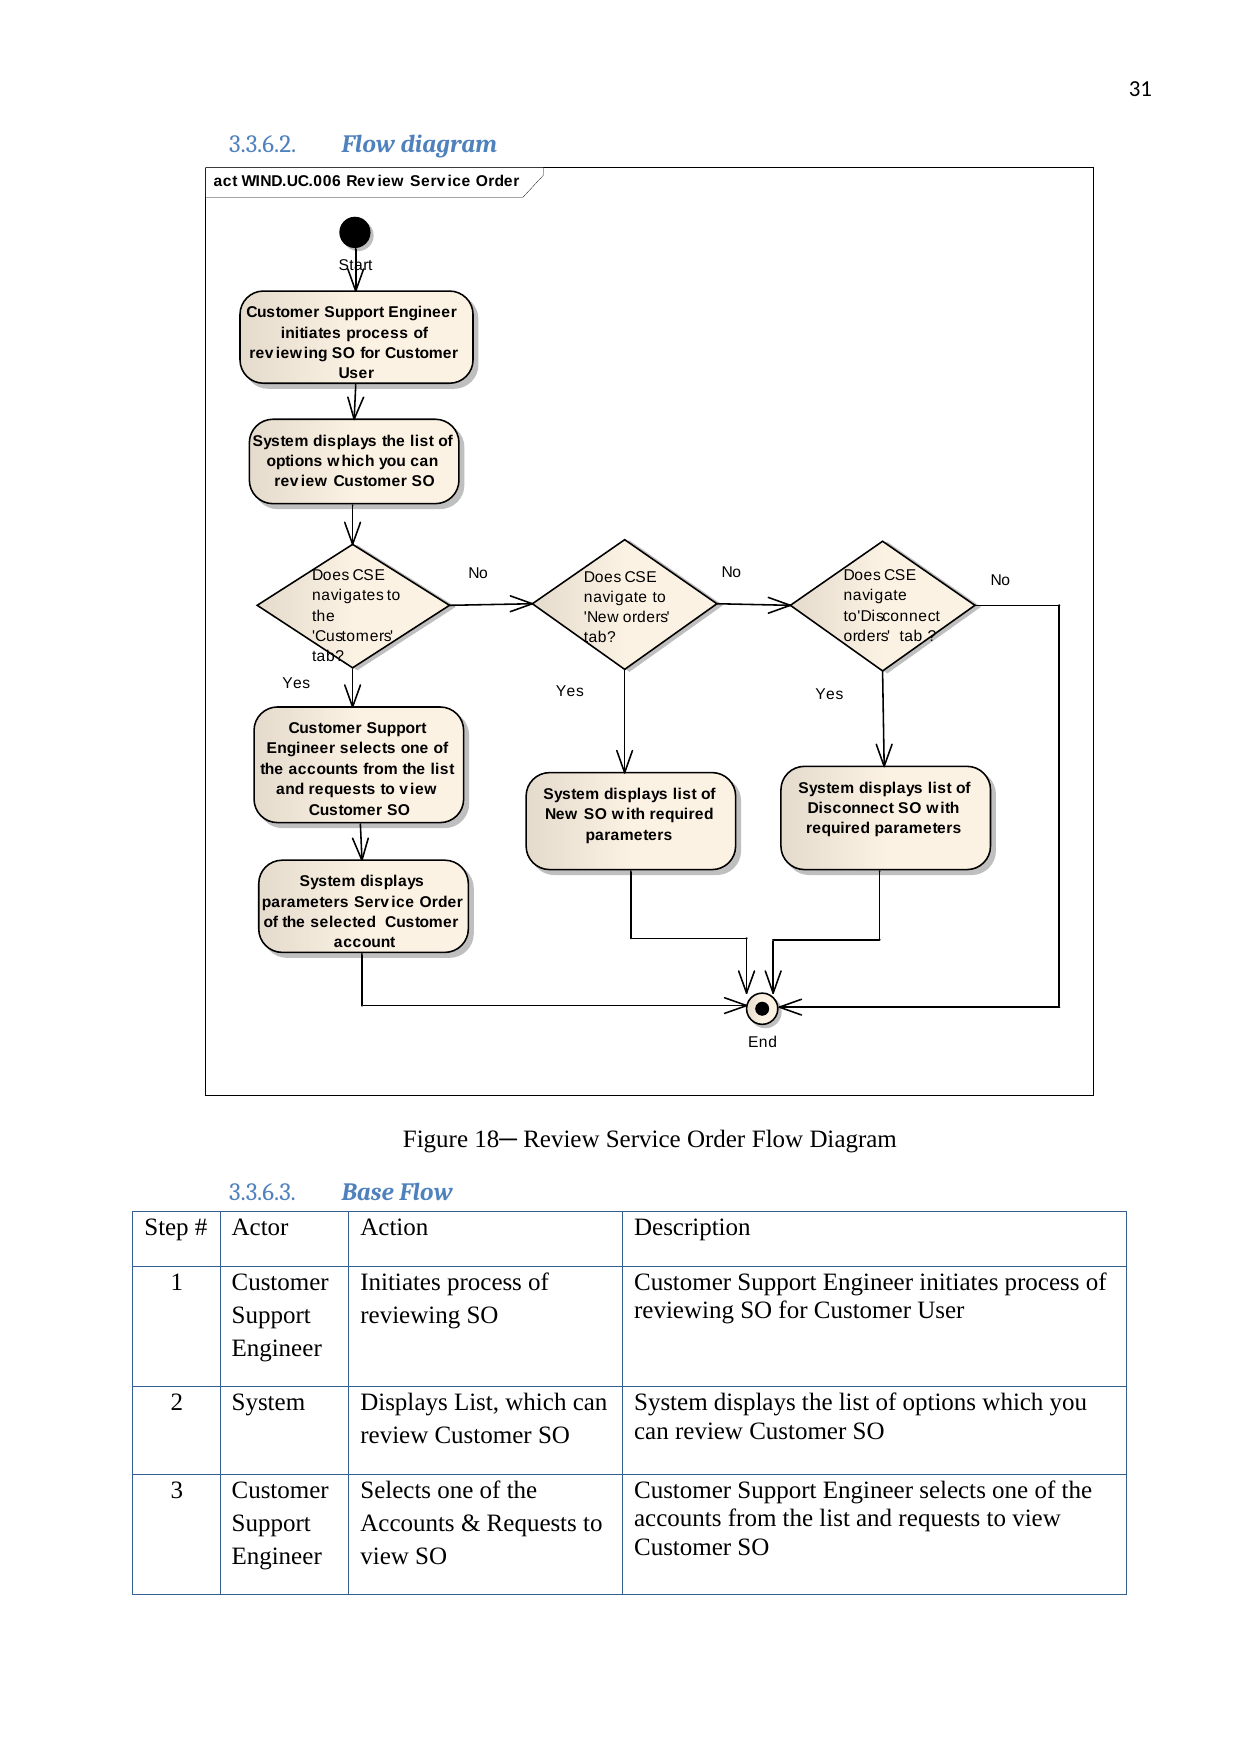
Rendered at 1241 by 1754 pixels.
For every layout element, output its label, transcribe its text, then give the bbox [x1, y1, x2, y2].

subtitle Base Flow [229, 1178, 1152, 1207]
table_cell Customer Support Engineer selects one of the accounts from the list and requests to view Customer SO [623, 1475, 1126, 1594]
table_cell 2 [133, 1387, 220, 1474]
table_cell Customer Support Engineer [221, 1267, 348, 1386]
table_cell Customer Support Engineer [221, 1475, 348, 1594]
table_cell 3 [133, 1475, 220, 1594]
table_cell Selects one of the Accounts & Requests to view SO [349, 1475, 622, 1594]
text Figure 18─ Review Service Order Flow Diagram [148, 1124, 1152, 1153]
table_cell 1 [133, 1267, 220, 1386]
table_header Step # [133, 1212, 220, 1266]
table_cell System [221, 1387, 348, 1474]
table_header Action [349, 1212, 622, 1266]
table_header Description [623, 1212, 1126, 1266]
table_header Actor [221, 1212, 348, 1266]
table_cell System displays the list of options which you can review Customer SO [623, 1387, 1126, 1474]
table_cell Initiates process of reviewing SO [349, 1267, 622, 1386]
subtitle Flow diagram [229, 130, 1152, 158]
table_cell Customer Support Engineer initiates process of reviewing SO for Customer User [623, 1267, 1126, 1386]
table_cell Displays List, which can review Customer SO [349, 1387, 622, 1474]
